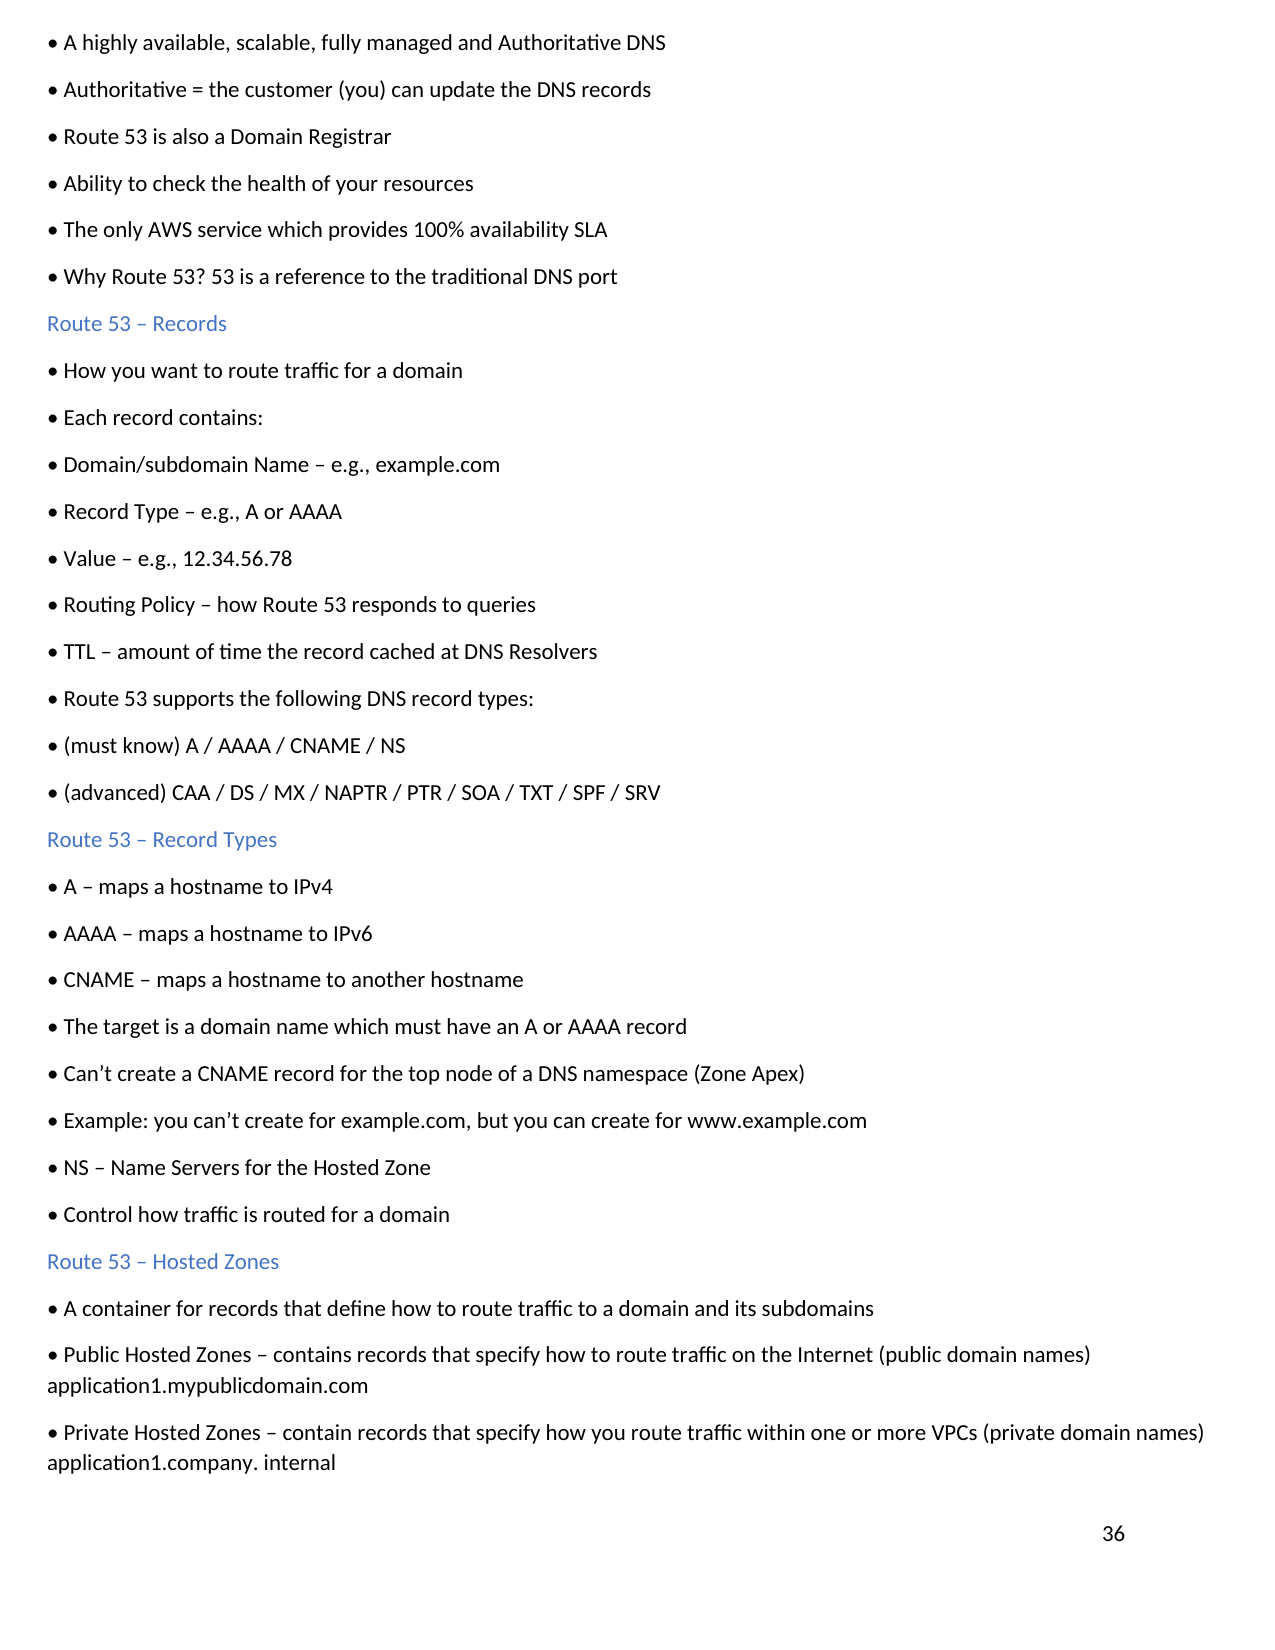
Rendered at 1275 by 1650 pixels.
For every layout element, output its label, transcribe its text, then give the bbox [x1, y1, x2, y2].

text • Routing Policy – how Route 53 responds to queries [47, 591, 1228, 619]
text • Why Route 53? 53 is a reference to the traditional DNS port [47, 262, 1228, 291]
text • Private Hosted Zones – contain records that specify how you route traffic within one or more VPCs (private domain names) application1.company. internal [47, 1418, 1228, 1476]
text • The target is a domain name which must have an A or AAAA record [47, 1012, 1228, 1041]
text • Can’t create a CNAME record for the top node of a DNS namespace (Zone Apex) [47, 1059, 1228, 1087]
text • Example: you can’t create for example.com, but you can create for www.example.com [47, 1106, 1228, 1134]
text • A highly available, scalable, fully managed and Authoritative DNS [47, 28, 1228, 56]
text • TTL – amount of time the record cached at DNS Resolvers [47, 637, 1228, 666]
text • Record Type – e.g., A or AAAA [47, 497, 1228, 525]
text • AAAA – maps a hostname to IPv6 [47, 919, 1228, 947]
text • The only AWS service which provides 100% availability SLA [47, 216, 1228, 244]
text • A – maps a hostname to IPv4 [47, 872, 1228, 900]
text • Route 53 supports the following DNS record types: [47, 684, 1228, 712]
text • Each record contains: [47, 403, 1228, 431]
text • A container for records that define how to route traffic to a domain and its subdomains [47, 1294, 1228, 1322]
text Route 53 – Records [47, 309, 1228, 337]
text • Route 53 is also a Domain Registrar [47, 122, 1228, 150]
text • Value – e.g., 12.34.56.78 [47, 544, 1228, 572]
text • Authoritative = the customer (you) can update the DNS records [47, 75, 1228, 103]
text • CNAME – maps a hostname to another hostname [47, 966, 1228, 994]
text • Control how traffic is routed for a domain [47, 1200, 1228, 1228]
text • (must know) A / AAAA / CNAME / NS [47, 731, 1228, 759]
text • NS – Name Servers for the Hosted Zone [47, 1153, 1228, 1181]
text • Public Hosted Zones – contains records that specify how to route traffic on the Internet (public domain names) application1.mypublicdomain.com [47, 1341, 1228, 1399]
text • Domain/subdomain Name – e.g., example.com [47, 450, 1228, 478]
text Route 53 – Hosted Zones [47, 1247, 1228, 1275]
text Route 53 – Record Types [47, 825, 1228, 853]
text • (advanced) CAA / DS / MX / NAPTR / PTR / SOA / TXT / SPF / SRV [47, 778, 1228, 806]
text • How you want to route traffic for a domain [47, 356, 1228, 384]
text • Ability to check the health of your resources [47, 169, 1228, 197]
